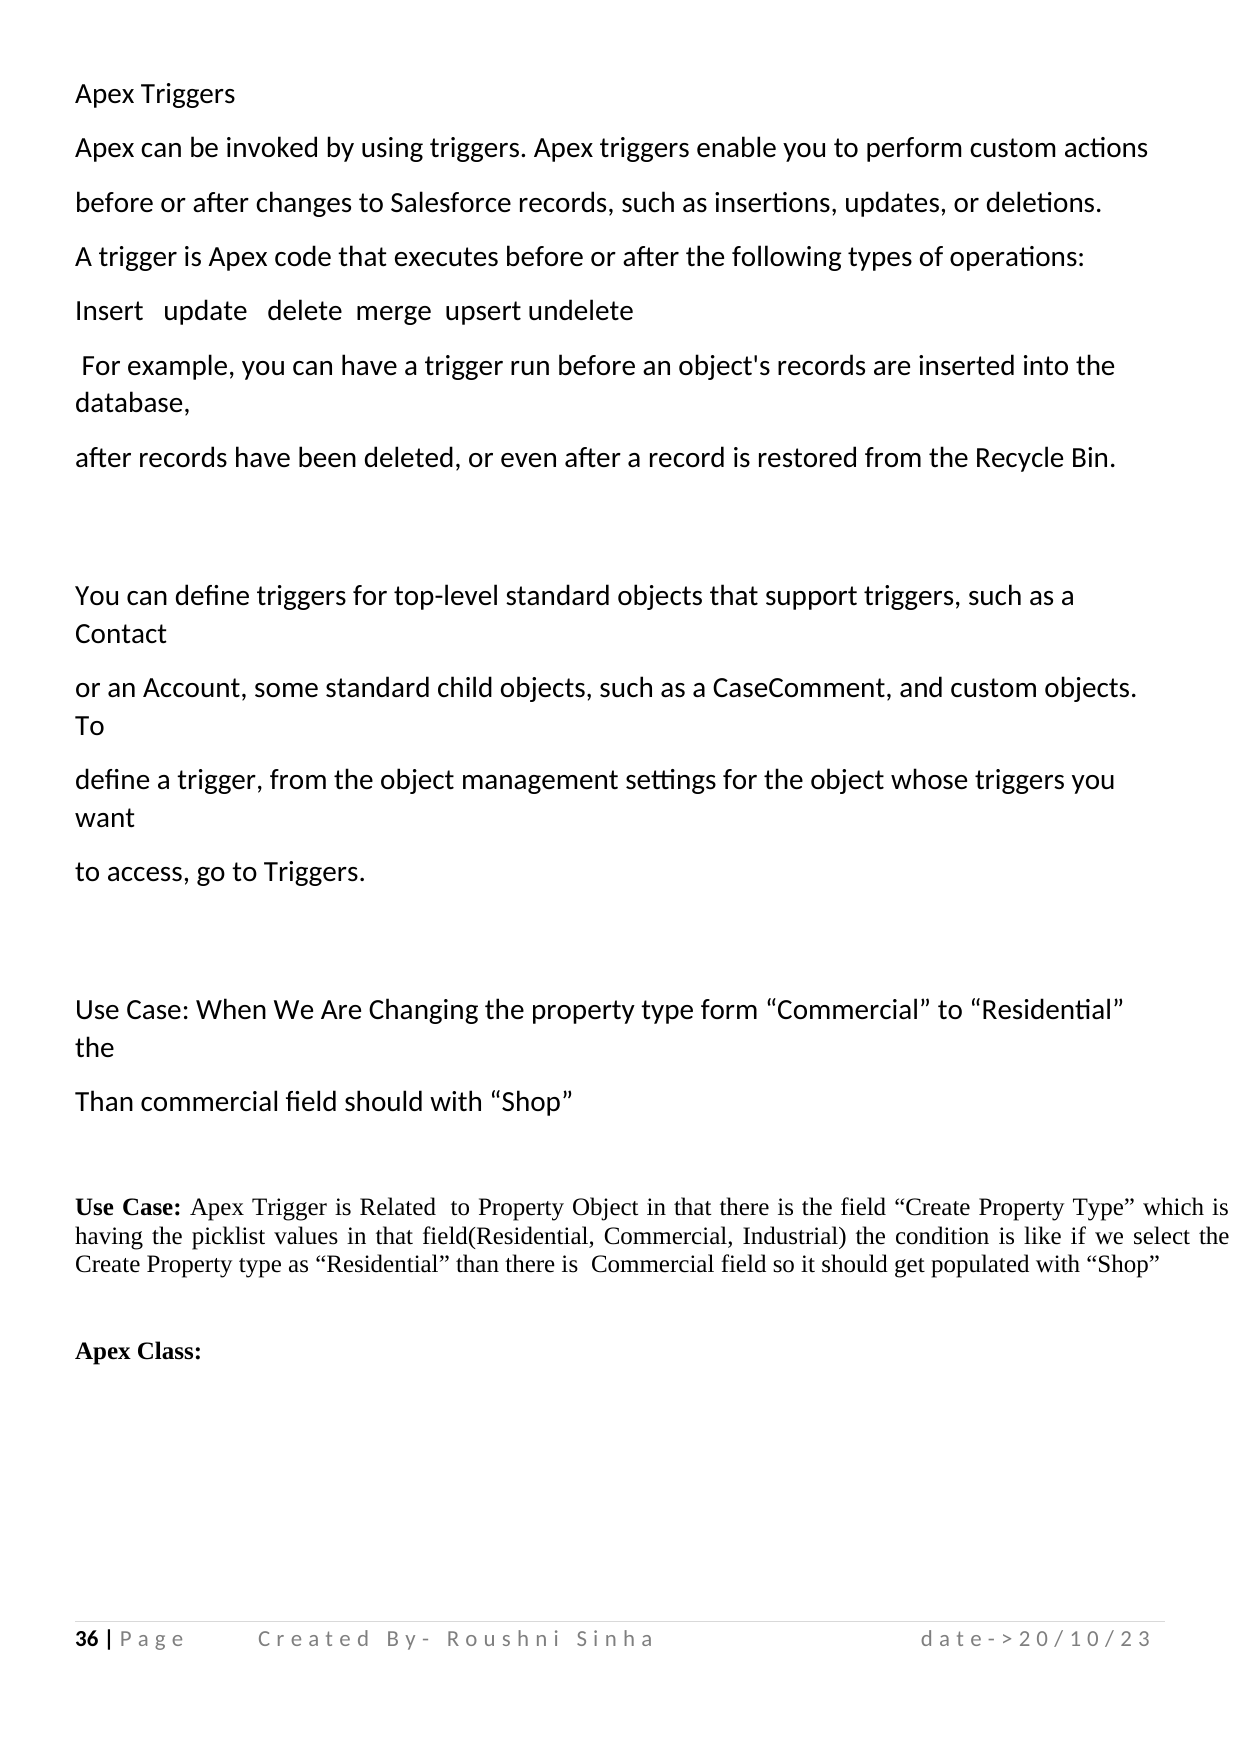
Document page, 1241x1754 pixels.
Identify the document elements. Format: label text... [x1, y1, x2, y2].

text A trigger is Apex code that executes before or after the following types of operations: [75, 238, 1165, 274]
text You can define triggers for top-level standard objects that support triggers, such as a Contact [75, 577, 1165, 650]
text before or after changes to Salesforce records, such as insertions, updates, or deletions. [75, 184, 1165, 219]
text after records have been deleted, or even after a record is restored from the Recycle Bin. [75, 439, 1165, 474]
text For example, you can have a trigger run before an object's records are inserted into the database, [75, 347, 1165, 420]
text Than commercial field should with “Shop” [75, 1083, 1165, 1119]
text to access, go to Triggers. [75, 853, 1165, 889]
text Apex can be invoked by using triggers. Apex triggers enable you to perform custom actions [75, 129, 1165, 165]
text Use Case: When We Are Changing the property type form “Commercial” to “Residential” the [75, 991, 1165, 1064]
text Apex Class: [75, 1336, 1231, 1364]
text Apex Triggers [75, 75, 1165, 111]
text Insert update delete merge upsert undelete [75, 292, 1165, 328]
text define a trigger, from the object management settings for the object whose triggers you want [75, 761, 1165, 834]
text or an Account, some standard child objects, such as a CaseComment, and custom objects. To [75, 669, 1165, 742]
text Use Case: Apex Trigger is Related to Property Object in that there is the field “Create Property Type” which is having the picklist values in that field(Residential, Commercial, Industrial) the condition is like if we select the Create Property type as “Residential” than there is Commercial field so it should get populated with “Shop” [75, 1192, 1231, 1278]
